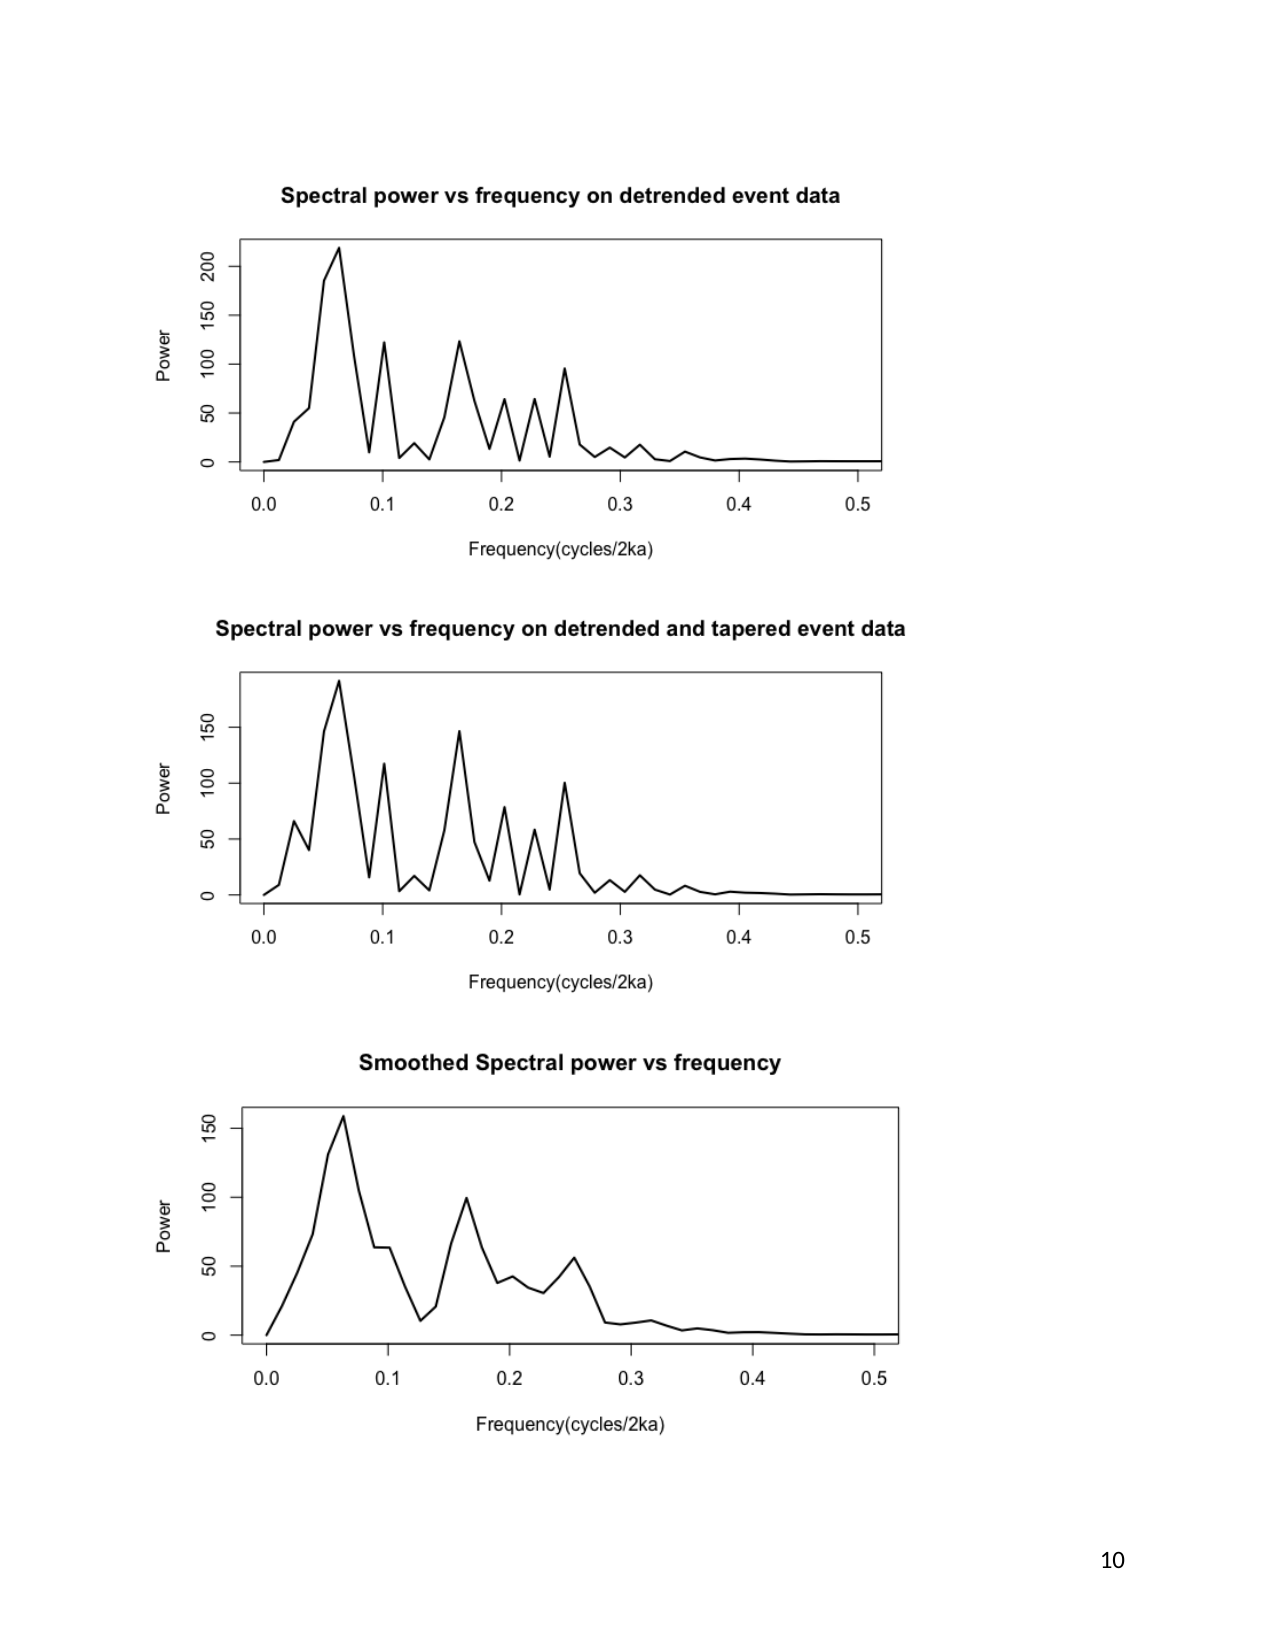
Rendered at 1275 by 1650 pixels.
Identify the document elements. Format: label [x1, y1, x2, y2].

picture [150, 150, 946, 1459]
